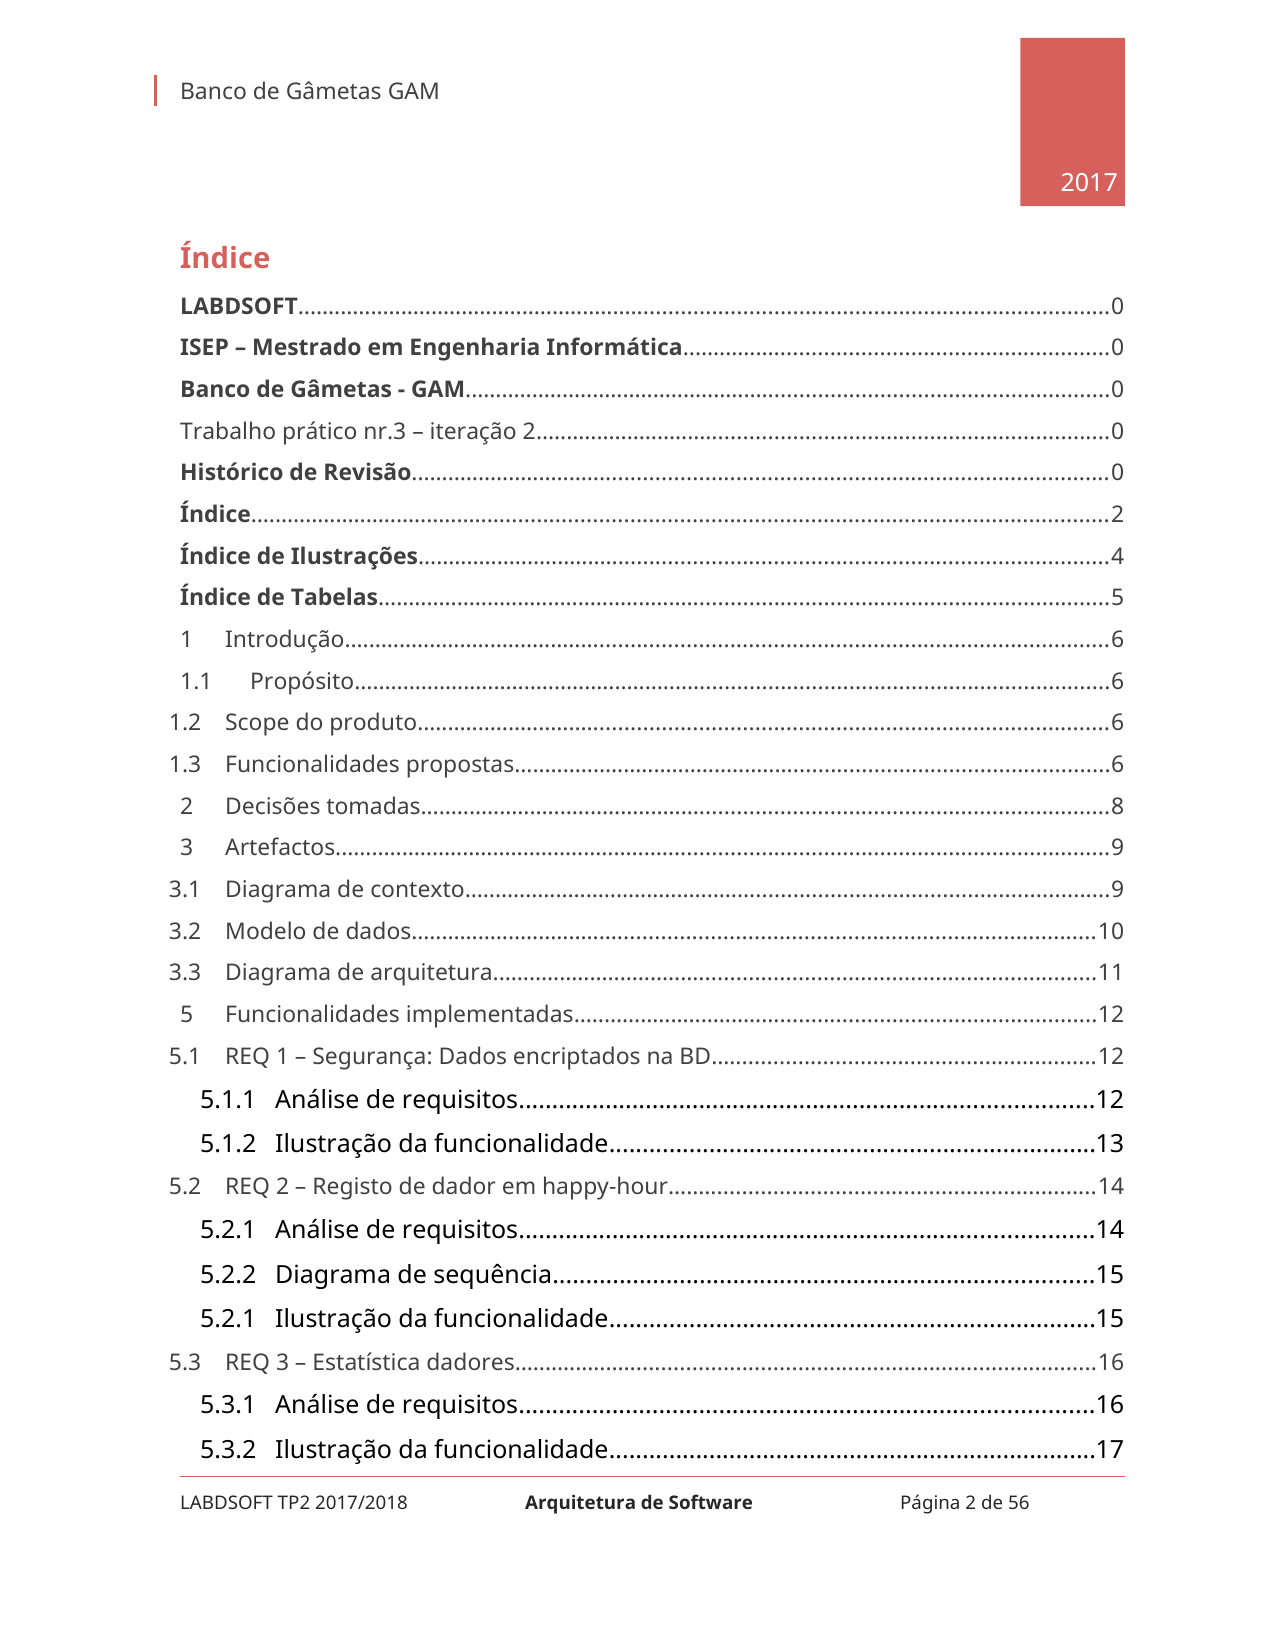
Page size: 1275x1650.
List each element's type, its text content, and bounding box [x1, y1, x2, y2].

text Índice [180, 237, 1125, 277]
